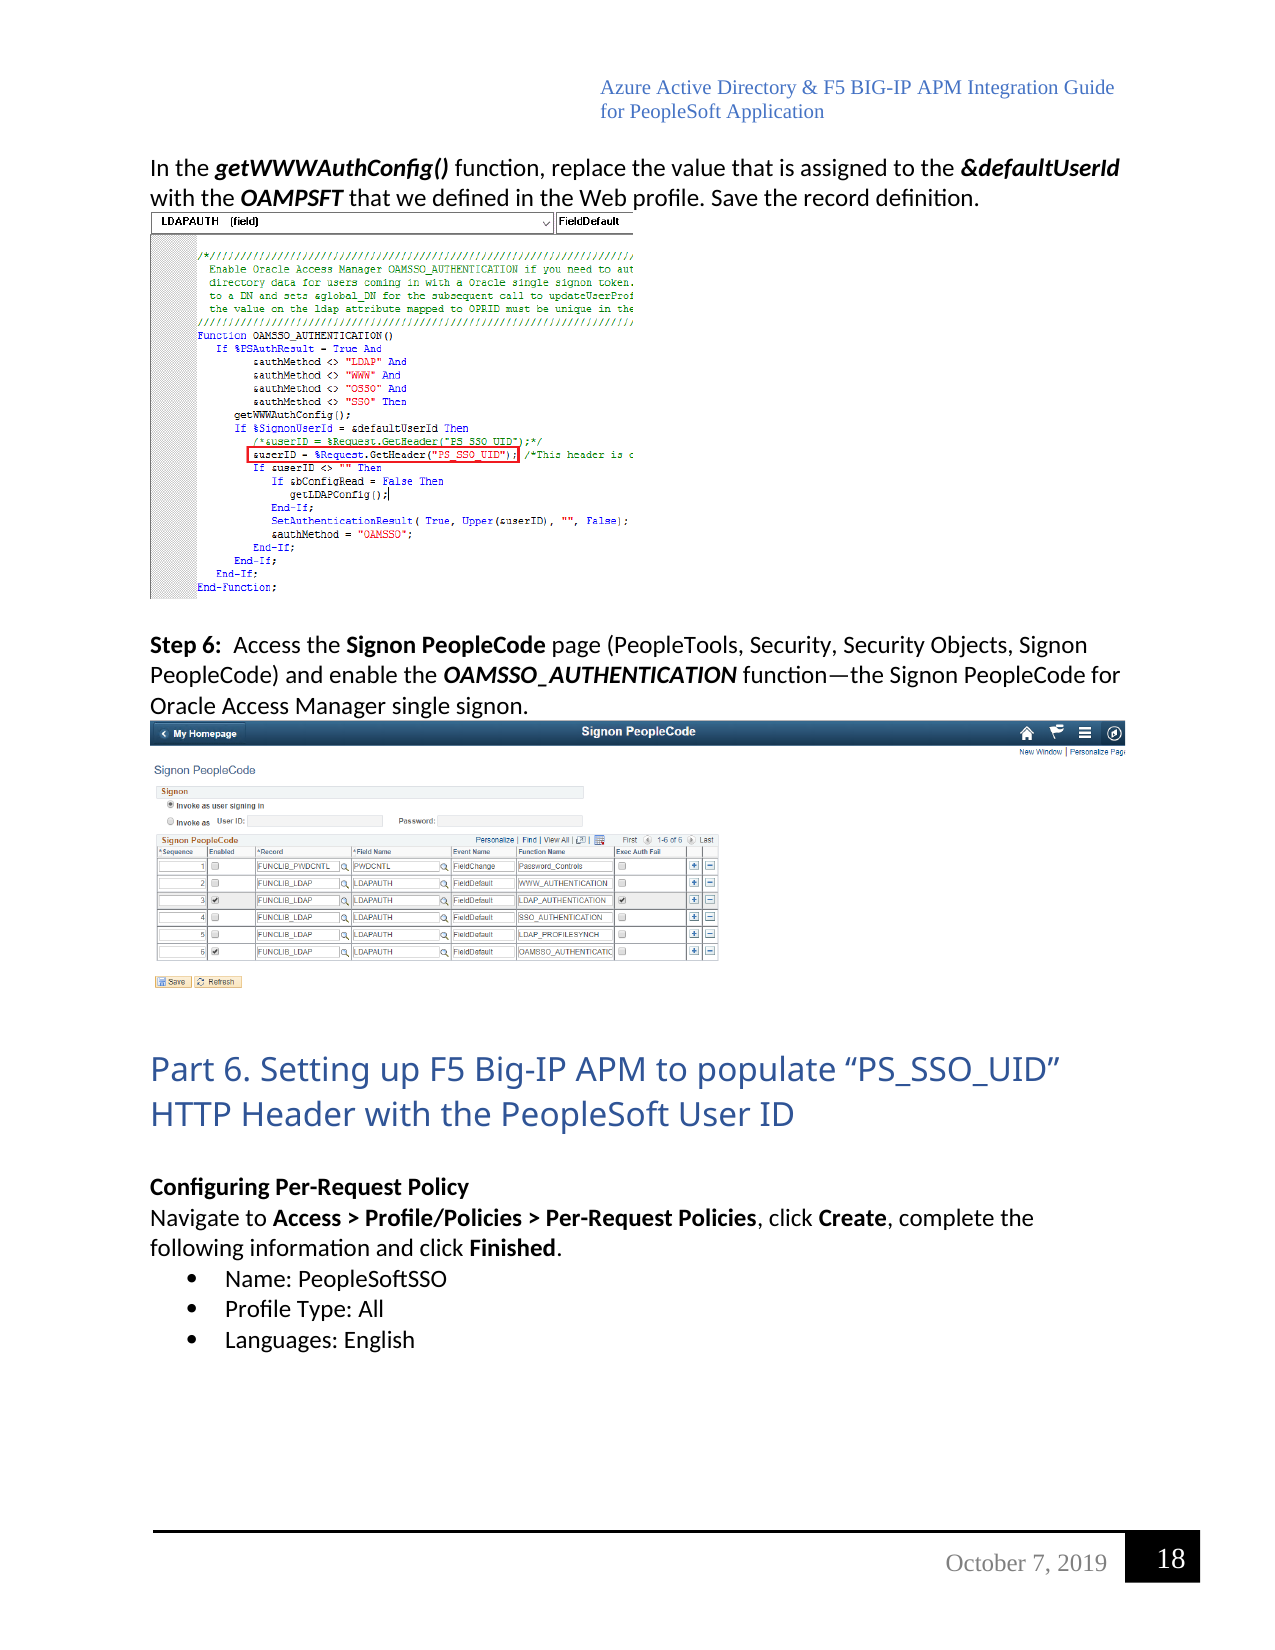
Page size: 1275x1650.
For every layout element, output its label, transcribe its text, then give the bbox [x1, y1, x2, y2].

list Languages: English [187, 1324, 1125, 1354]
text In the getWWWAuthConfig() function, replace the value that is assigned to the &defaultUserId with the OAMPSFT that we defined in the Web profile. Save the record definition. [150, 152, 1125, 213]
list Name: PeopleSoftSSO [187, 1263, 1125, 1293]
subtitle Configuring Per-Request Policy [150, 1171, 1125, 1202]
subtitle Part 6. Setting up F5 Big-IP APM to populate “PS_SSO_UID” HTTP Header with the PeopleSoft User ID [150, 1046, 1125, 1137]
list Profile Type: All [187, 1293, 1125, 1324]
picture [150, 720, 1125, 992]
text Navigate to Access > Profile/Policies > Per-Request Policies, click Create, complete the following information and click Finished. [150, 1202, 1125, 1263]
text Step 6: Access the Signon PeopleCode page (PeopleTools, Security, Security Objects, Signon PeopleCode) and enable the OAMSSO_AUTHENTICATION function—the Signon PeopleCode for Oracle Access Manager single signon. [150, 629, 1125, 720]
picture [150, 212, 633, 599]
